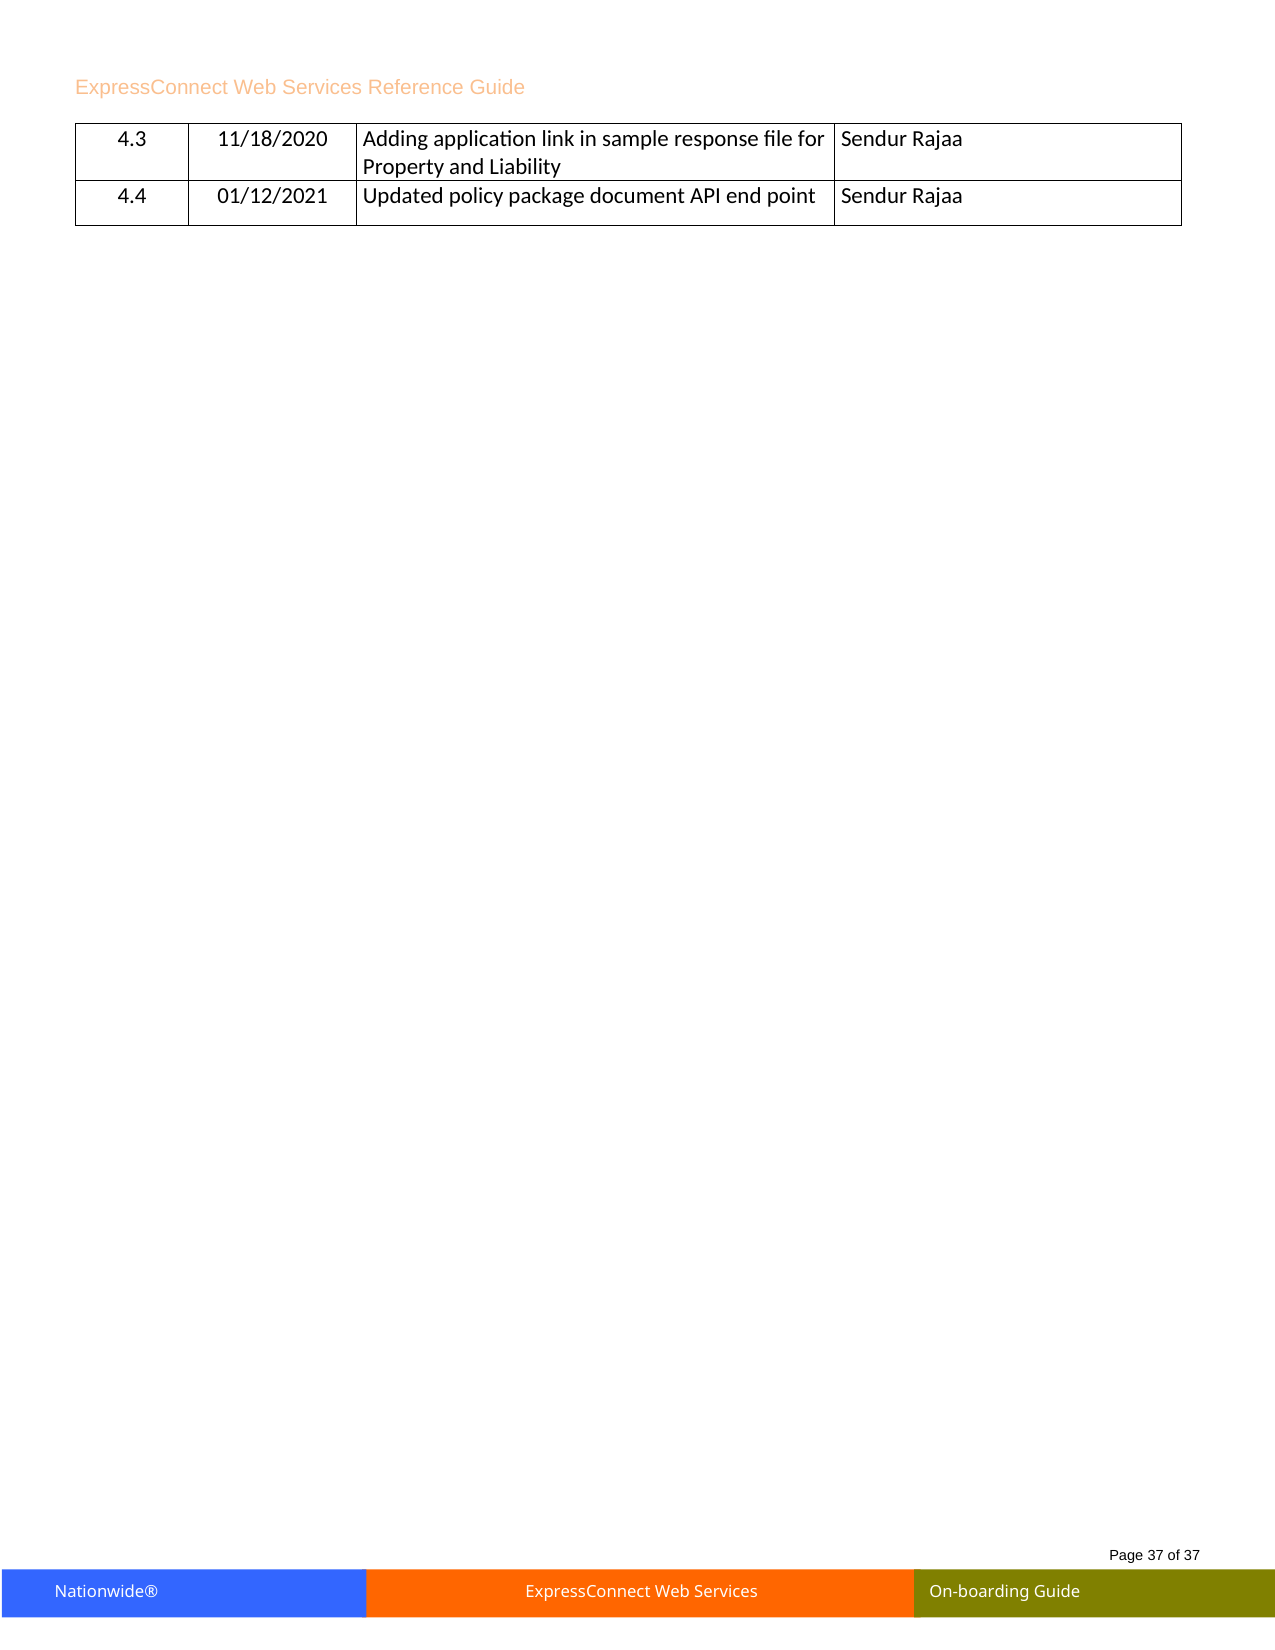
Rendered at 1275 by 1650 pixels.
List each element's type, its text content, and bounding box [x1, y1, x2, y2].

table_cell Adding application link in sample response file for Property and Liability [357, 124, 834, 180]
table_cell 11/18/2020 [189, 124, 356, 180]
table_cell Sendur Rajaa [835, 181, 1181, 225]
table_cell 01/12/2021 [189, 181, 356, 225]
table_cell 4.4 [76, 181, 188, 225]
table_cell Sendur Rajaa [835, 124, 1181, 180]
table_cell Updated policy package document API end point [357, 181, 834, 225]
table_cell 4.3 [76, 124, 188, 180]
